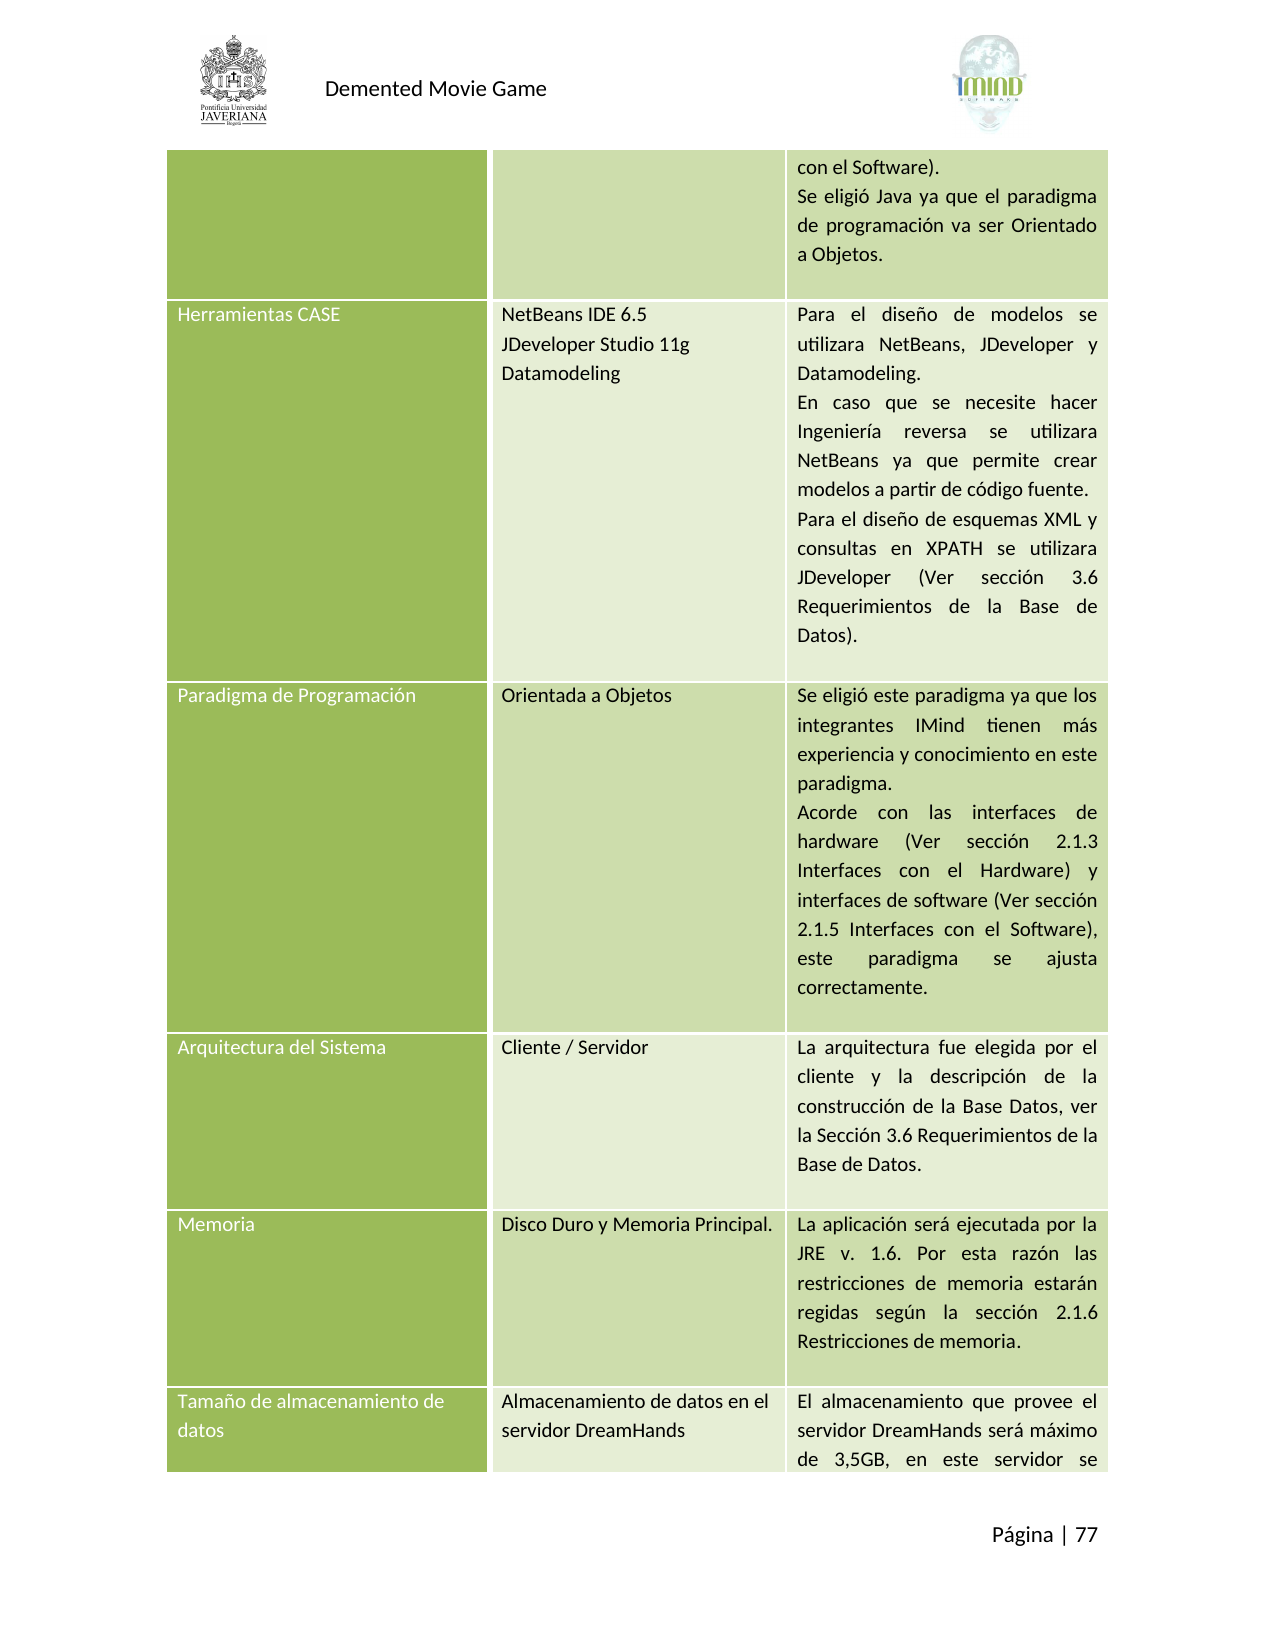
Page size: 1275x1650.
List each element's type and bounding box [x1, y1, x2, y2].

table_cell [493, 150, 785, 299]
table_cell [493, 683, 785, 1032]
picture [951, 35, 1033, 138]
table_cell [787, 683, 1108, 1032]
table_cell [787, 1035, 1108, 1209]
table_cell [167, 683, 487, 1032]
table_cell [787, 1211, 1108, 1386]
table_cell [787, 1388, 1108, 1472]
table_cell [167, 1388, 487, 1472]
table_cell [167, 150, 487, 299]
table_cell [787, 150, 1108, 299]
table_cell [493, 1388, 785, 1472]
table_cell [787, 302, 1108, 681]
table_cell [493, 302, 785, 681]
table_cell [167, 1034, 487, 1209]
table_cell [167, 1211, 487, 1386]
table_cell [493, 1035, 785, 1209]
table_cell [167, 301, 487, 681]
picture [200, 35, 267, 126]
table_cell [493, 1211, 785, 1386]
